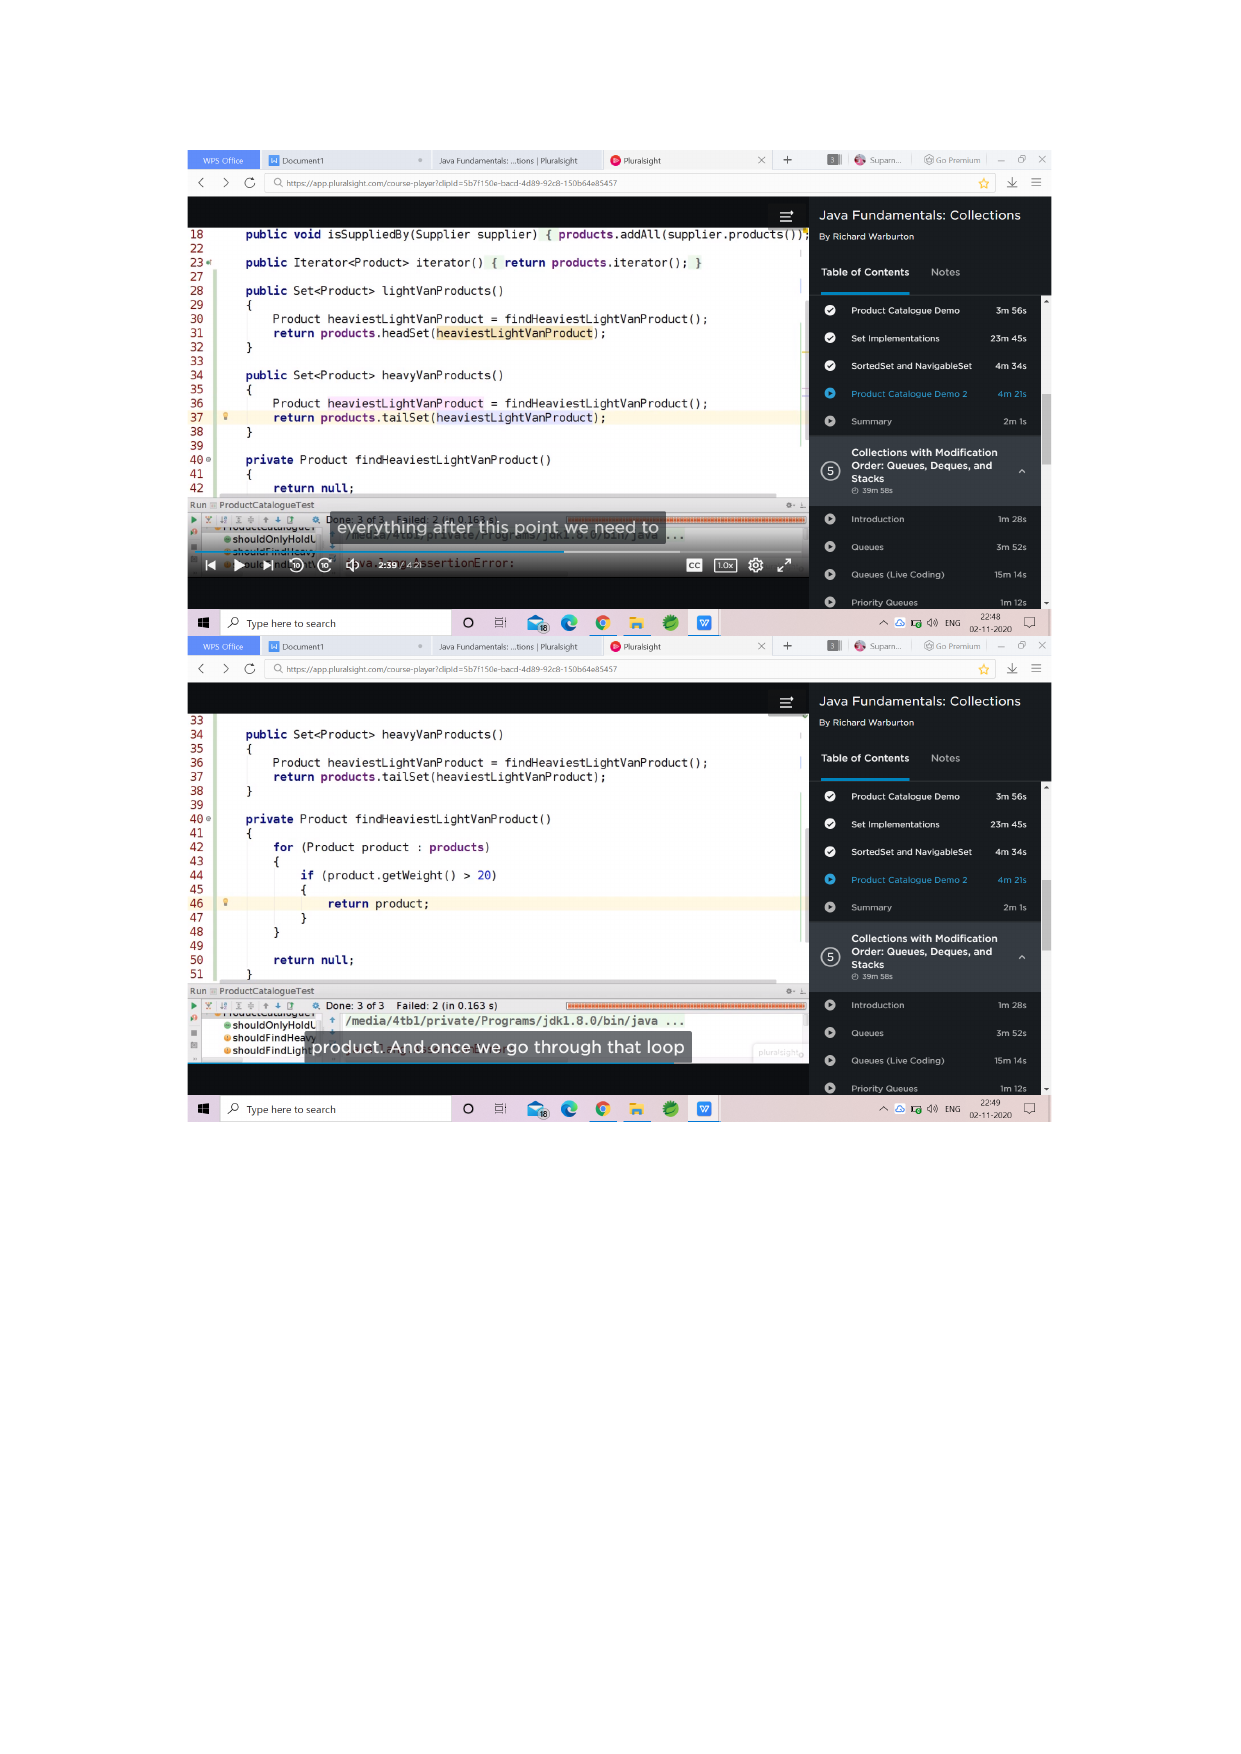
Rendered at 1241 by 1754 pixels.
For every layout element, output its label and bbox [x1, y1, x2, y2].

picture [187, 150, 1052, 1122]
